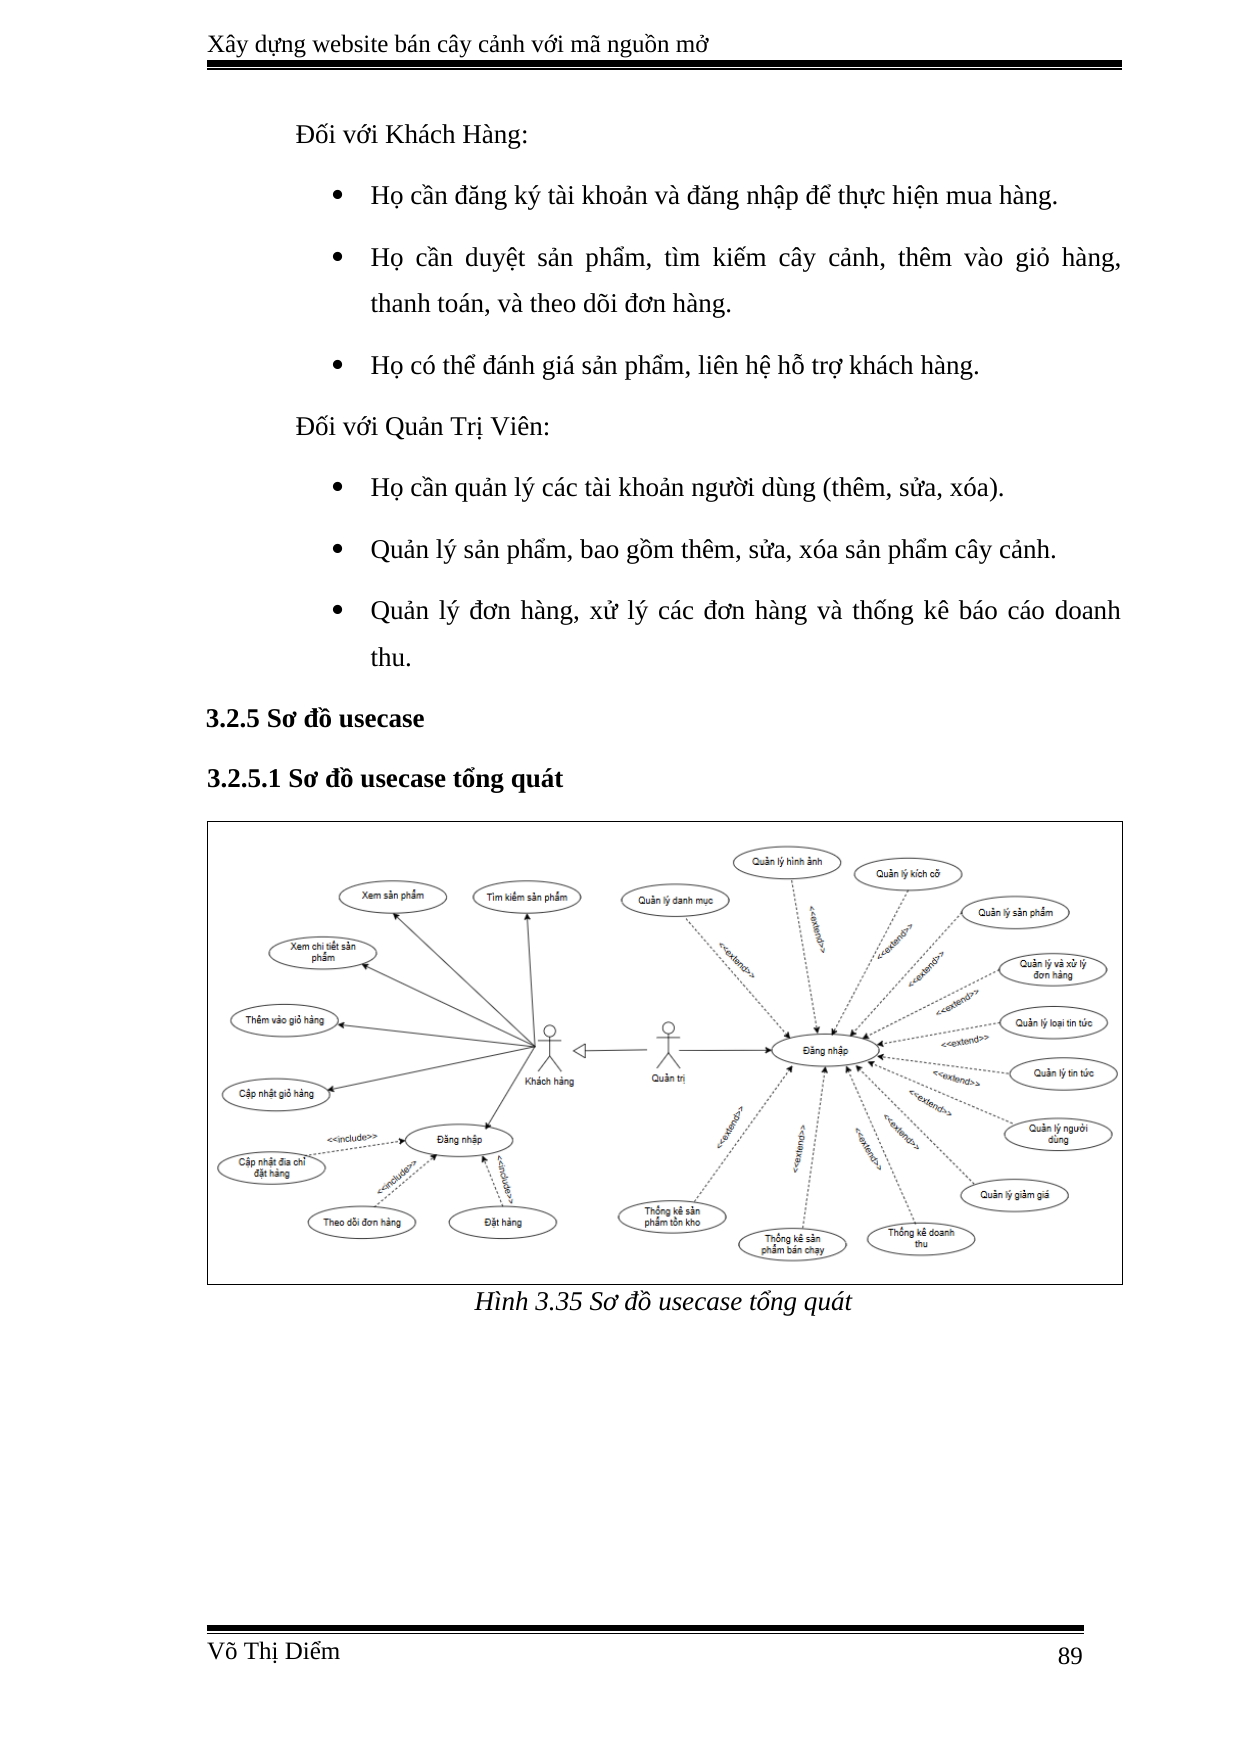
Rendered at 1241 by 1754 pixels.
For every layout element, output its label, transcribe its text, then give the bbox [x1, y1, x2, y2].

list Quản lý sản phẩm, bao gồm thêm, sửa, xóa sản phẩm cây cảnh. [333, 533, 1122, 564]
list Họ cần duyệt sản phẩm, tìm kiếm cây cảnh, thêm vào giỏ hàng, thanh toán, và theo dõi đơn hàng. [333, 241, 1122, 319]
list Họ cần quản lý các tài khoản người dùng (thêm, sửa, xóa). [333, 472, 1122, 503]
text Đối với Quản Trị Viên: [207, 410, 1122, 441]
subtitle Sơ đồ usecase [206, 702, 1122, 734]
list Họ có thể đánh giá sản phẩm, liên hệ hỗ trợ khách hàng. [333, 349, 1122, 380]
text Đối với Khách Hàng: [207, 118, 1122, 149]
list Họ cần đăng ký tài khoản và đăng nhập để thực hiện mua hàng. [333, 179, 1122, 211]
picture [208, 822, 1122, 1284]
list Quản lý đơn hàng, xử lý các đơn hàng và thống kê báo cáo doanh thu. [333, 594, 1122, 672]
subtitle Sơ đồ usecase tổng quát [207, 762, 1122, 793]
